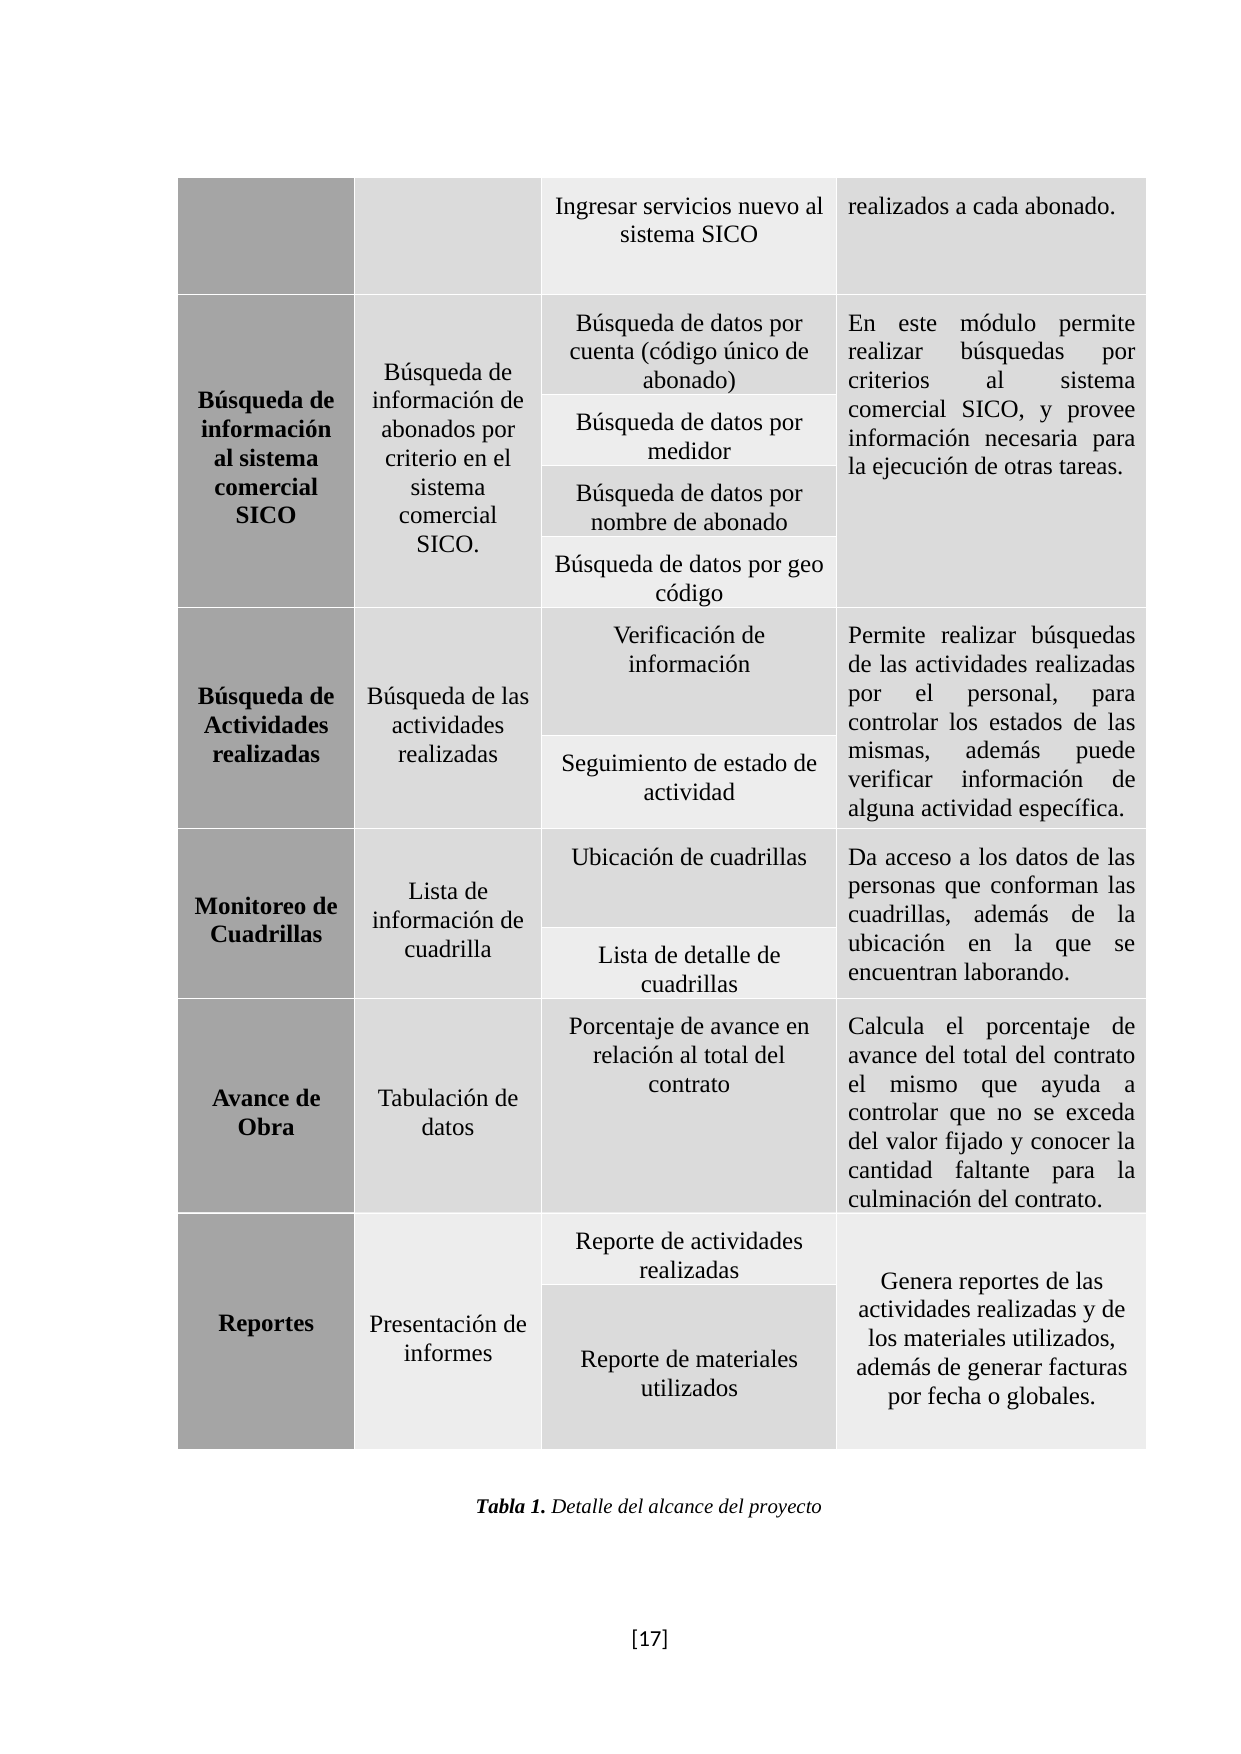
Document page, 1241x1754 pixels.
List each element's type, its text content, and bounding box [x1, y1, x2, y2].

table_cell Reportes [178, 1214, 354, 1449]
table_cell Seguimiento de estado de actividad [542, 736, 836, 828]
table_cell Búsqueda de Actividades realizadas [178, 608, 354, 828]
table_cell Búsqueda de información de abonados por criterio en el sistema comercial SICO. [355, 295, 541, 607]
table_cell Reporte de materiales utilizados [542, 1285, 836, 1449]
table_cell Búsqueda de datos por geo código [542, 537, 836, 607]
table_cell Verificación de información [542, 608, 836, 735]
text Tabla 1. Detalle del alcance del proyecto [177, 1494, 1122, 1518]
table_cell Monitoreo de Cuadrillas [178, 829, 354, 998]
table_cell En este módulo permite realizar búsquedas por criterios al sistema comercial SICO, y provee información necesaria para la ejecución de otras tareas. [837, 295, 1146, 607]
table_cell Búsqueda de datos por medidor [542, 395, 836, 465]
table_cell Ubicación de cuadrillas [542, 829, 836, 927]
table_cell Presentación de informes [355, 1214, 541, 1449]
table_cell Búsqueda de datos por cuenta (código único de abonado) [542, 295, 836, 394]
table_cell Da acceso a los datos de las personas que conforman las cuadrillas, además de la ubicación en la que se encuentran laborando. [837, 829, 1146, 998]
table_cell Tabulación de datos [355, 999, 541, 1212]
table_cell Calcula el porcentaje de avance del total del contrato el mismo que ayuda a controlar que no se exceda del valor fijado y conocer la cantidad faltante para la culminación del contrato. [837, 999, 1146, 1212]
table_cell Permite realizar búsquedas de las actividades realizadas por el personal, para controlar los estados de las mismas, además puede verificar información de alguna actividad específica. [837, 608, 1146, 828]
table_cell Búsqueda de las actividades realizadas [355, 608, 541, 828]
table_cell Búsqueda de datos por nombre de abonado [542, 466, 836, 536]
table_cell Avance de Obra [178, 999, 354, 1212]
table_cell Búsqueda de información al sistema comercial SICO [178, 295, 354, 607]
table_cell Genera reportes de las actividades realizadas y de los materiales utilizados, además de generar facturas por fecha o globales. [837, 1214, 1146, 1449]
table_cell Porcentaje de avance en relación al total del contrato [542, 999, 836, 1212]
table_cell Lista de información de cuadrilla [355, 829, 541, 998]
table_cell Reporte de actividades realizadas [542, 1214, 836, 1283]
table_cell Ingresar servicios nuevo al sistema SICO [542, 178, 836, 294]
table_cell Lista de detalle de cuadrillas [542, 928, 836, 998]
